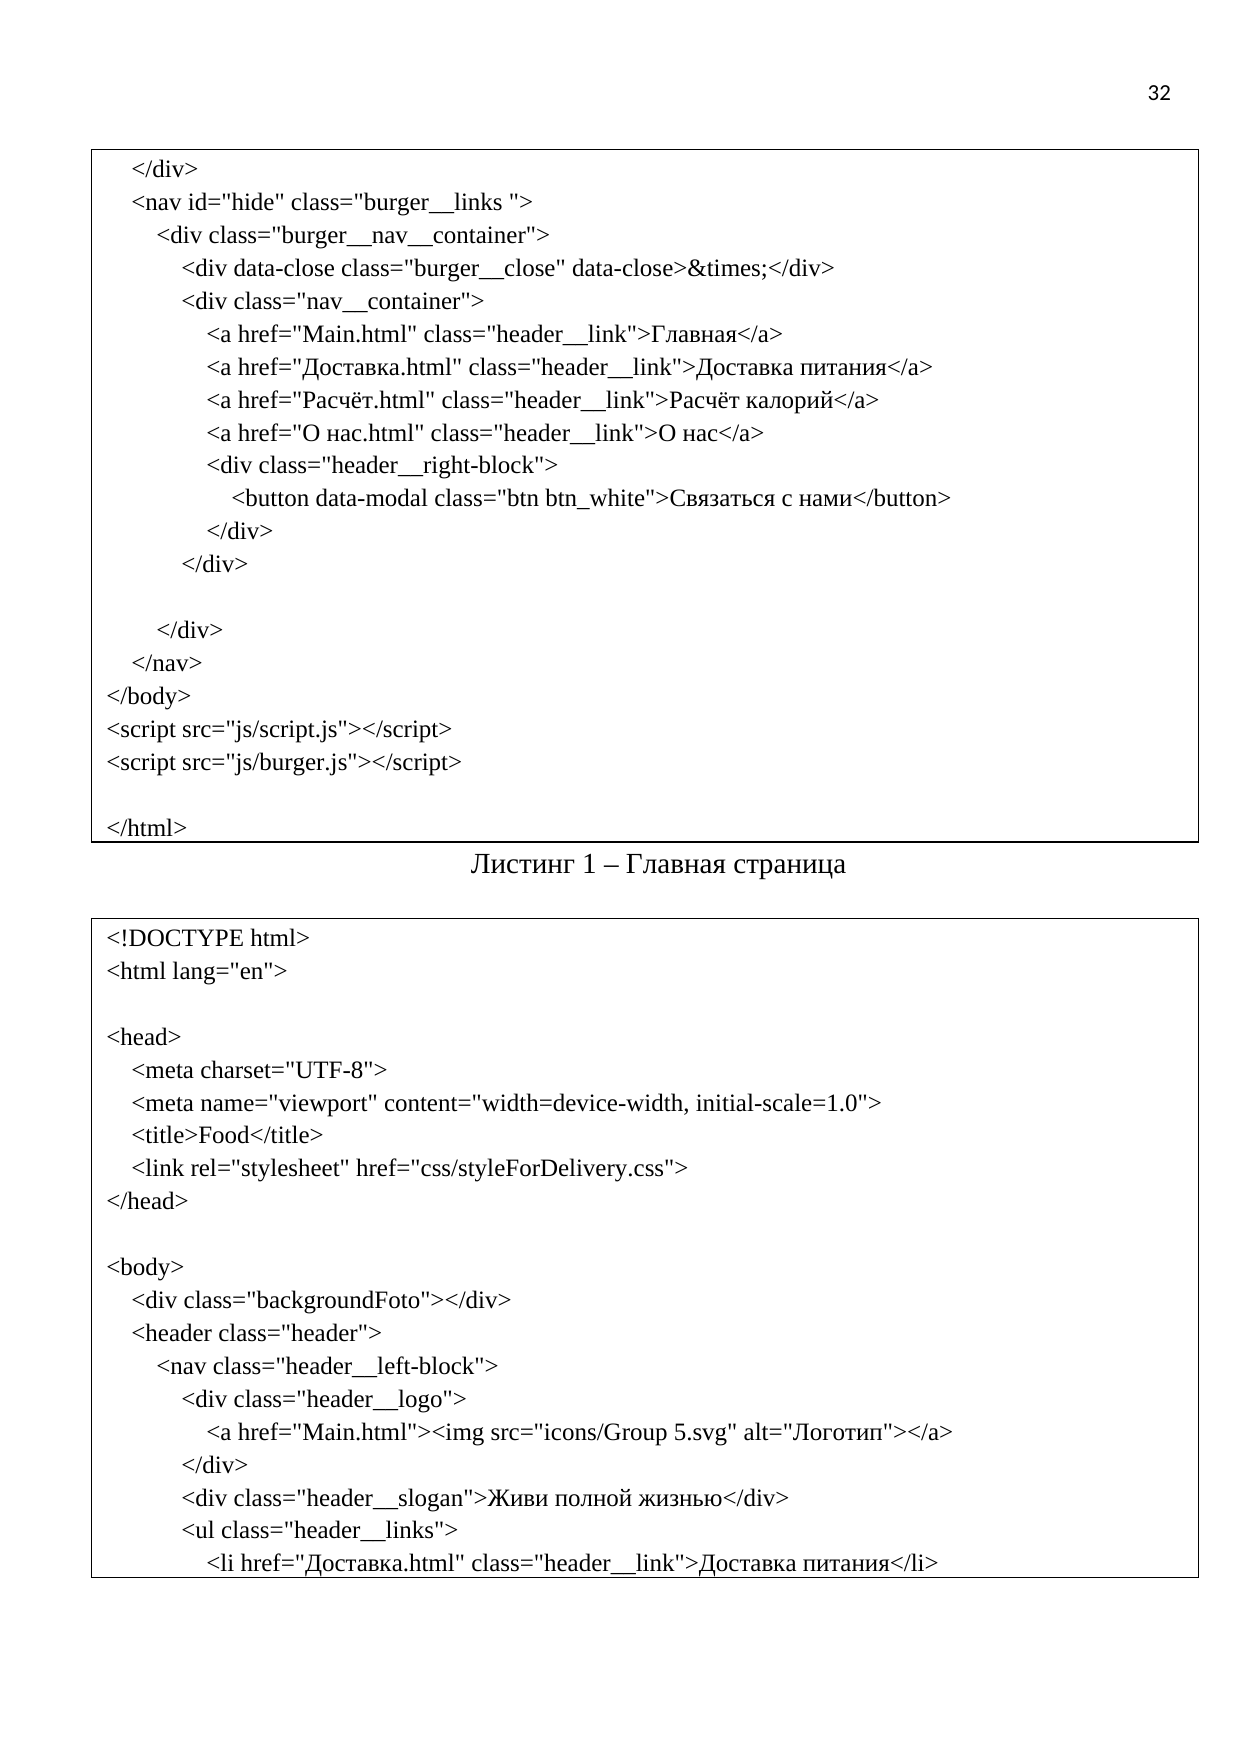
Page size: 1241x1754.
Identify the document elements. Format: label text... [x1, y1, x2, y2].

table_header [92, 150, 1198, 841]
text Листинг 1 – Главная страница [136, 847, 1181, 880]
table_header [92, 919, 1198, 1577]
